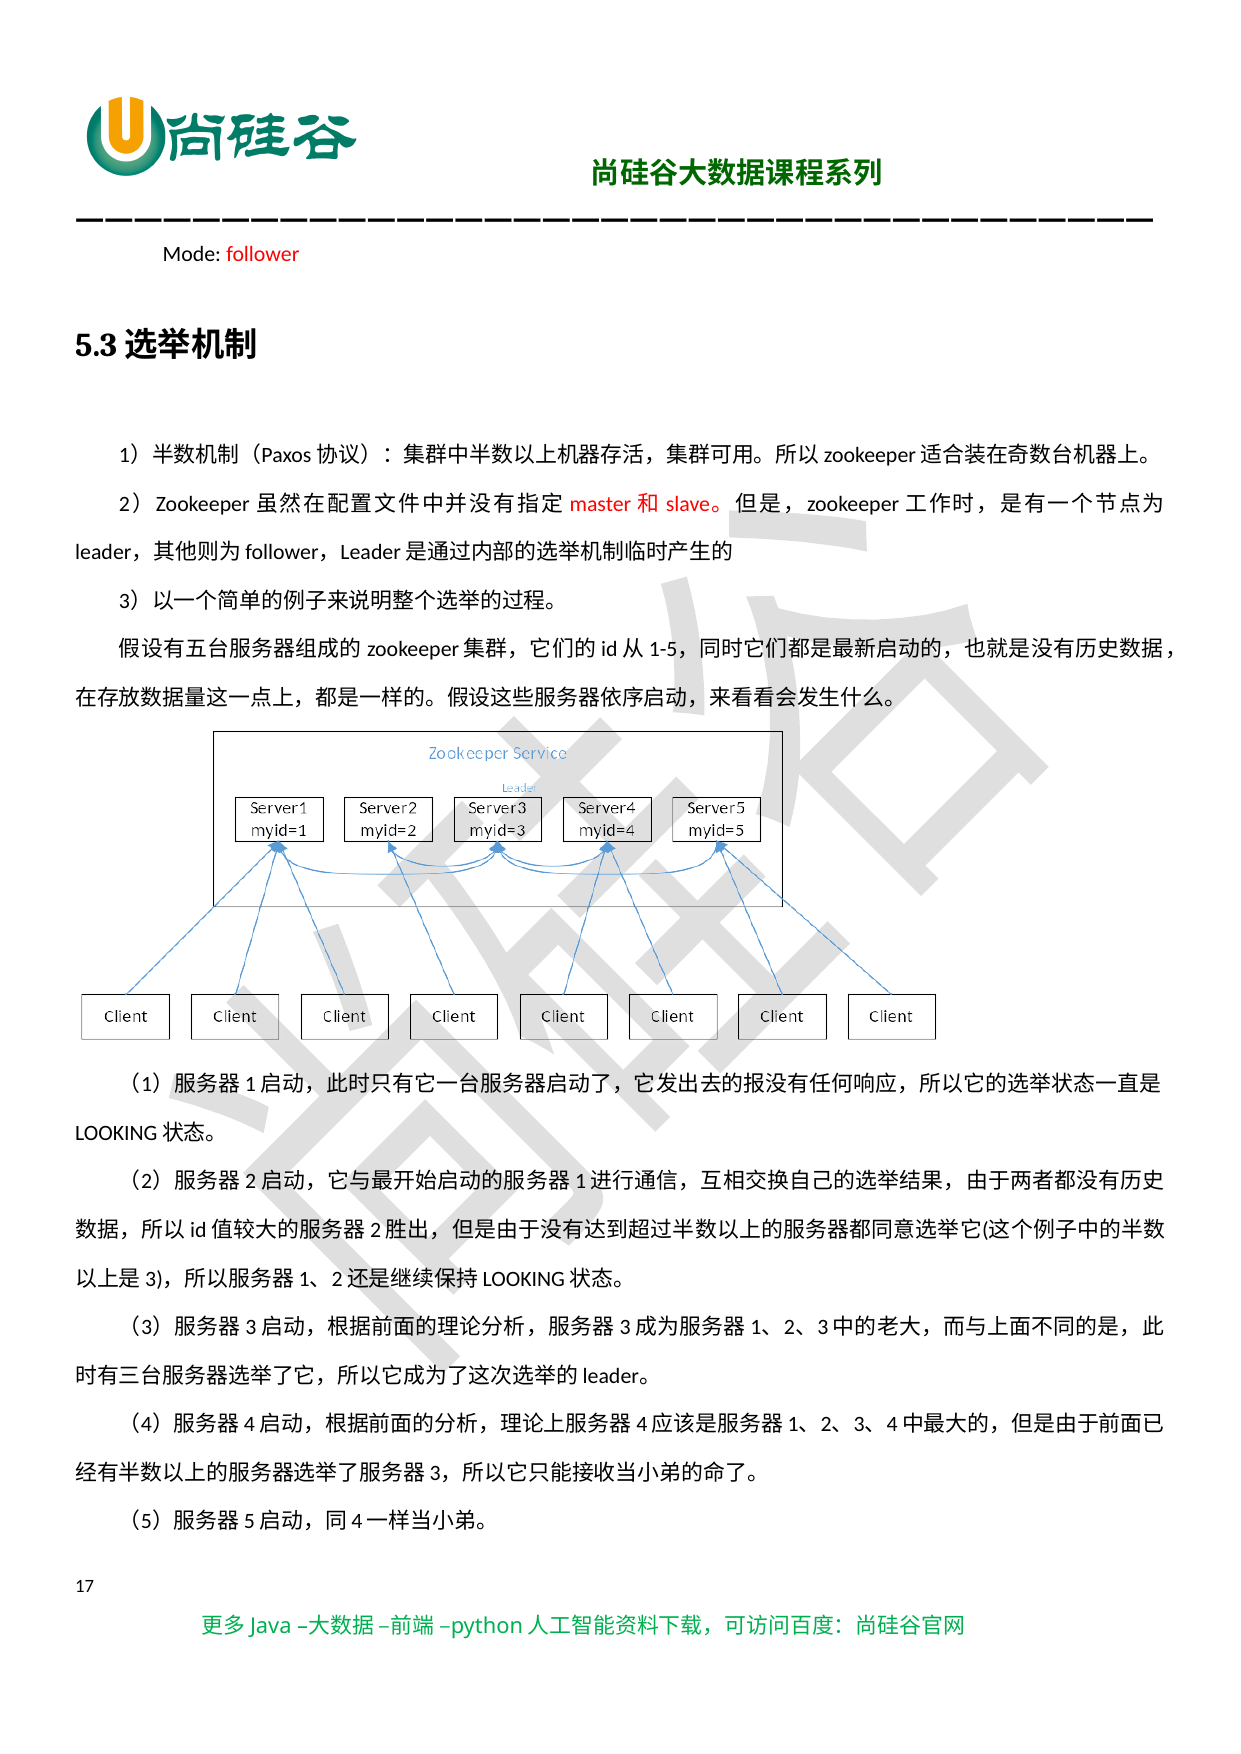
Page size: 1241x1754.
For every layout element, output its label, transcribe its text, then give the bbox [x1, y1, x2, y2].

text （2）服务器2启动，它与最开始启动的服务器1进行通信，互相交换自己的选举结果，由于两者都没有历史数据，所以id值较大的服务器2胜出，但是由于没有达到超过半数以上的服务器都同意选举它(这个例子中的半数以上是3)，所以服务器1、2还是继续保持LOOKING状态。 [75, 1163, 1165, 1293]
picture [75, 88, 363, 184]
text 1）半数机制（Paxos 协议）：集群中半数以上机器存活，集群可用。所以zookeeper适合装在奇数台机器上。 [75, 437, 1165, 469]
text 3）以一个简单的例子来说明整个选举的过程。 [75, 582, 1165, 615]
text Mode: follower [162, 237, 1165, 269]
text （4）服务器4启动，根据前面的分析，理论上服务器4应该是服务器1、2、3、4中最大的，但是由于前面已经有半数以上的服务器选举了服务器3，所以它只能接收当小弟的命了。 [75, 1406, 1165, 1487]
subtitle 5.3 选举机制 [75, 310, 1165, 375]
text 假设有五台服务器组成的zookeeper集群，它们的id从1-5，同时它们都是最新启动的，也就是没有历史数据，在存放数据量这一点上，都是一样的。假设这些服务器依序启动，来看看会发生什么。 [75, 631, 1165, 712]
text （1）服务器1启动，此时只有它一台服务器启动了，它发出去的报没有任何响应，所以它的选举状态一直是LOOKING状态。 [75, 1066, 1165, 1147]
text （3）服务器3启动，根据前面的理论分析，服务器3成为服务器1、2、3中的老大，而与上面不同的是，此时有三台服务器选举了它，所以它成为了这次选举的leader。 [75, 1309, 1165, 1390]
text 2）Zookeeper虽然在配置文件中并没有指定master和slave。但是，zookeeper工作时，是有一个节点为leader，其他则为follower，Leader是通过内部的选举机制临时产生的 [75, 485, 1165, 566]
text （5）服务器5启动，同4一样当小弟。 [75, 1503, 1165, 1536]
